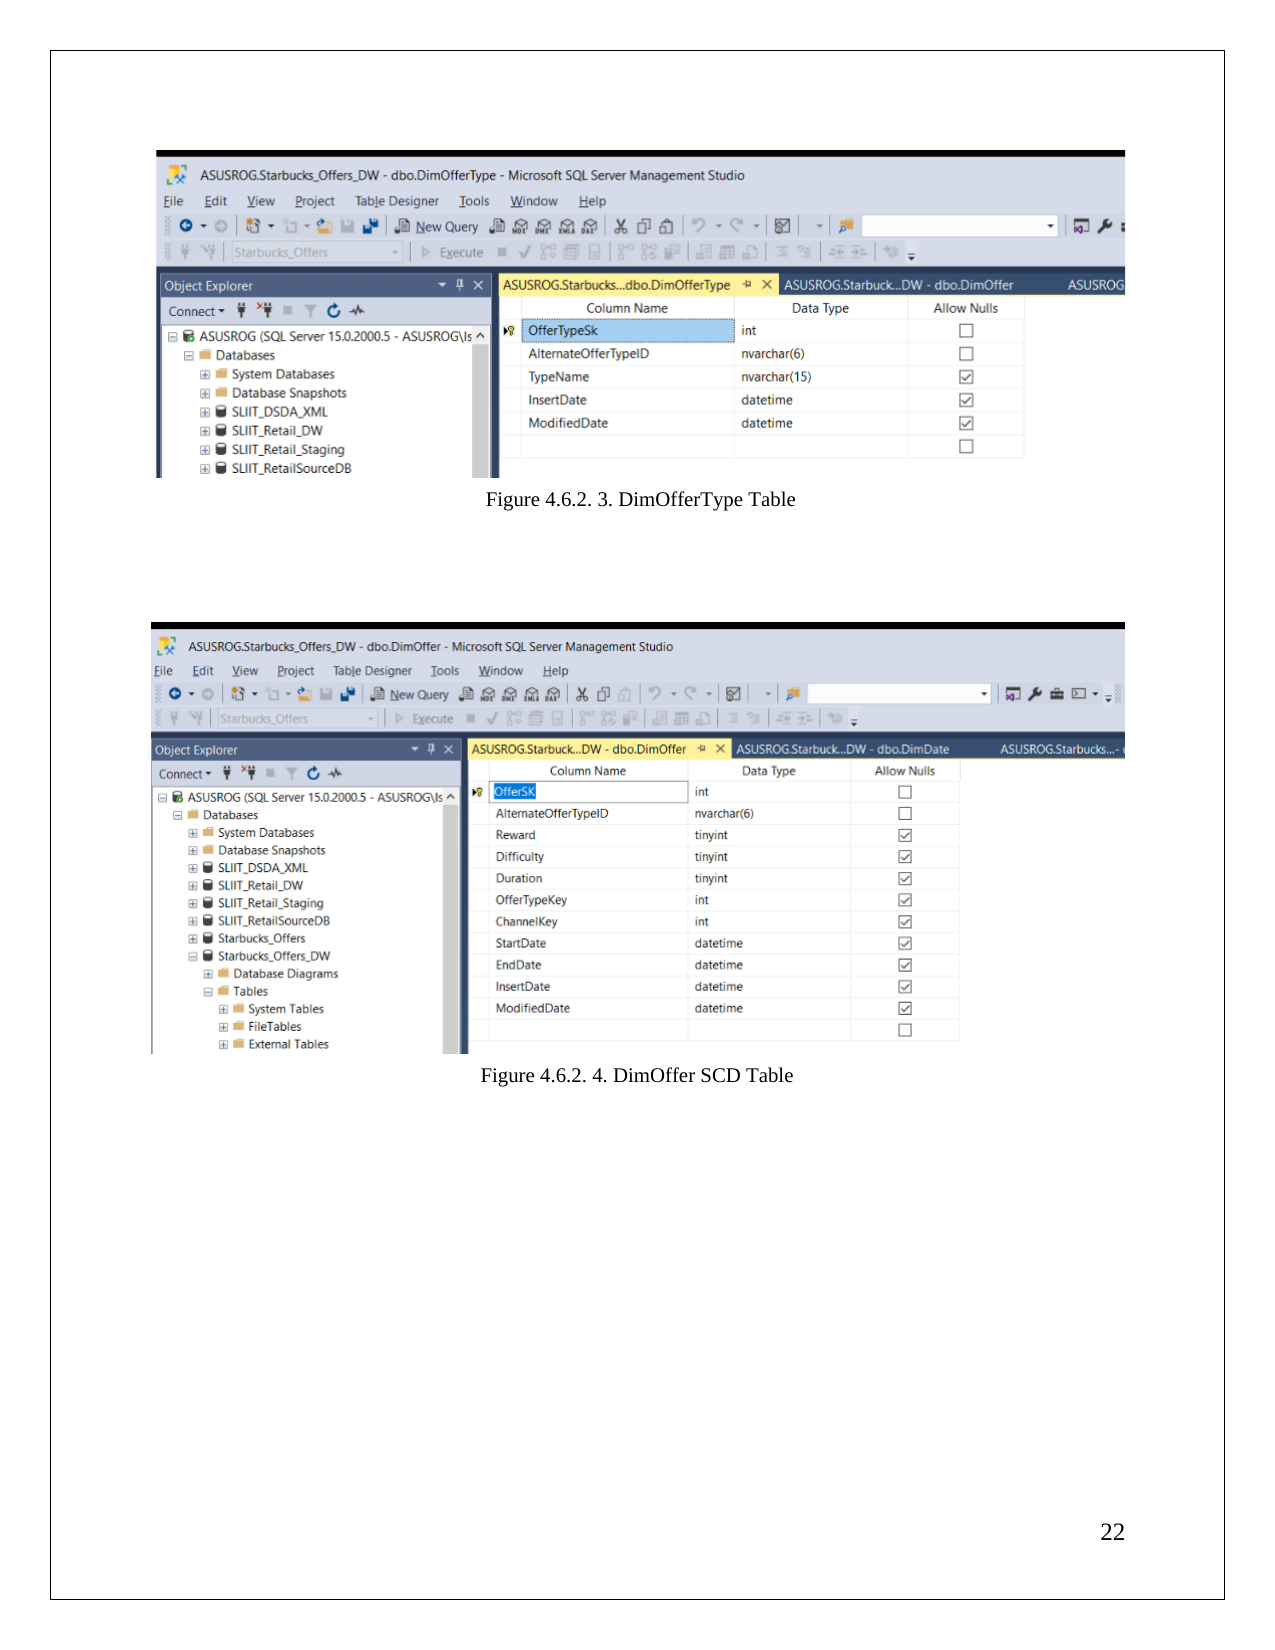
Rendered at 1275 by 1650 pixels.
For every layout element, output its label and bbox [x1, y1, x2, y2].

picture [151, 622, 1125, 1054]
picture [156, 150, 1125, 478]
